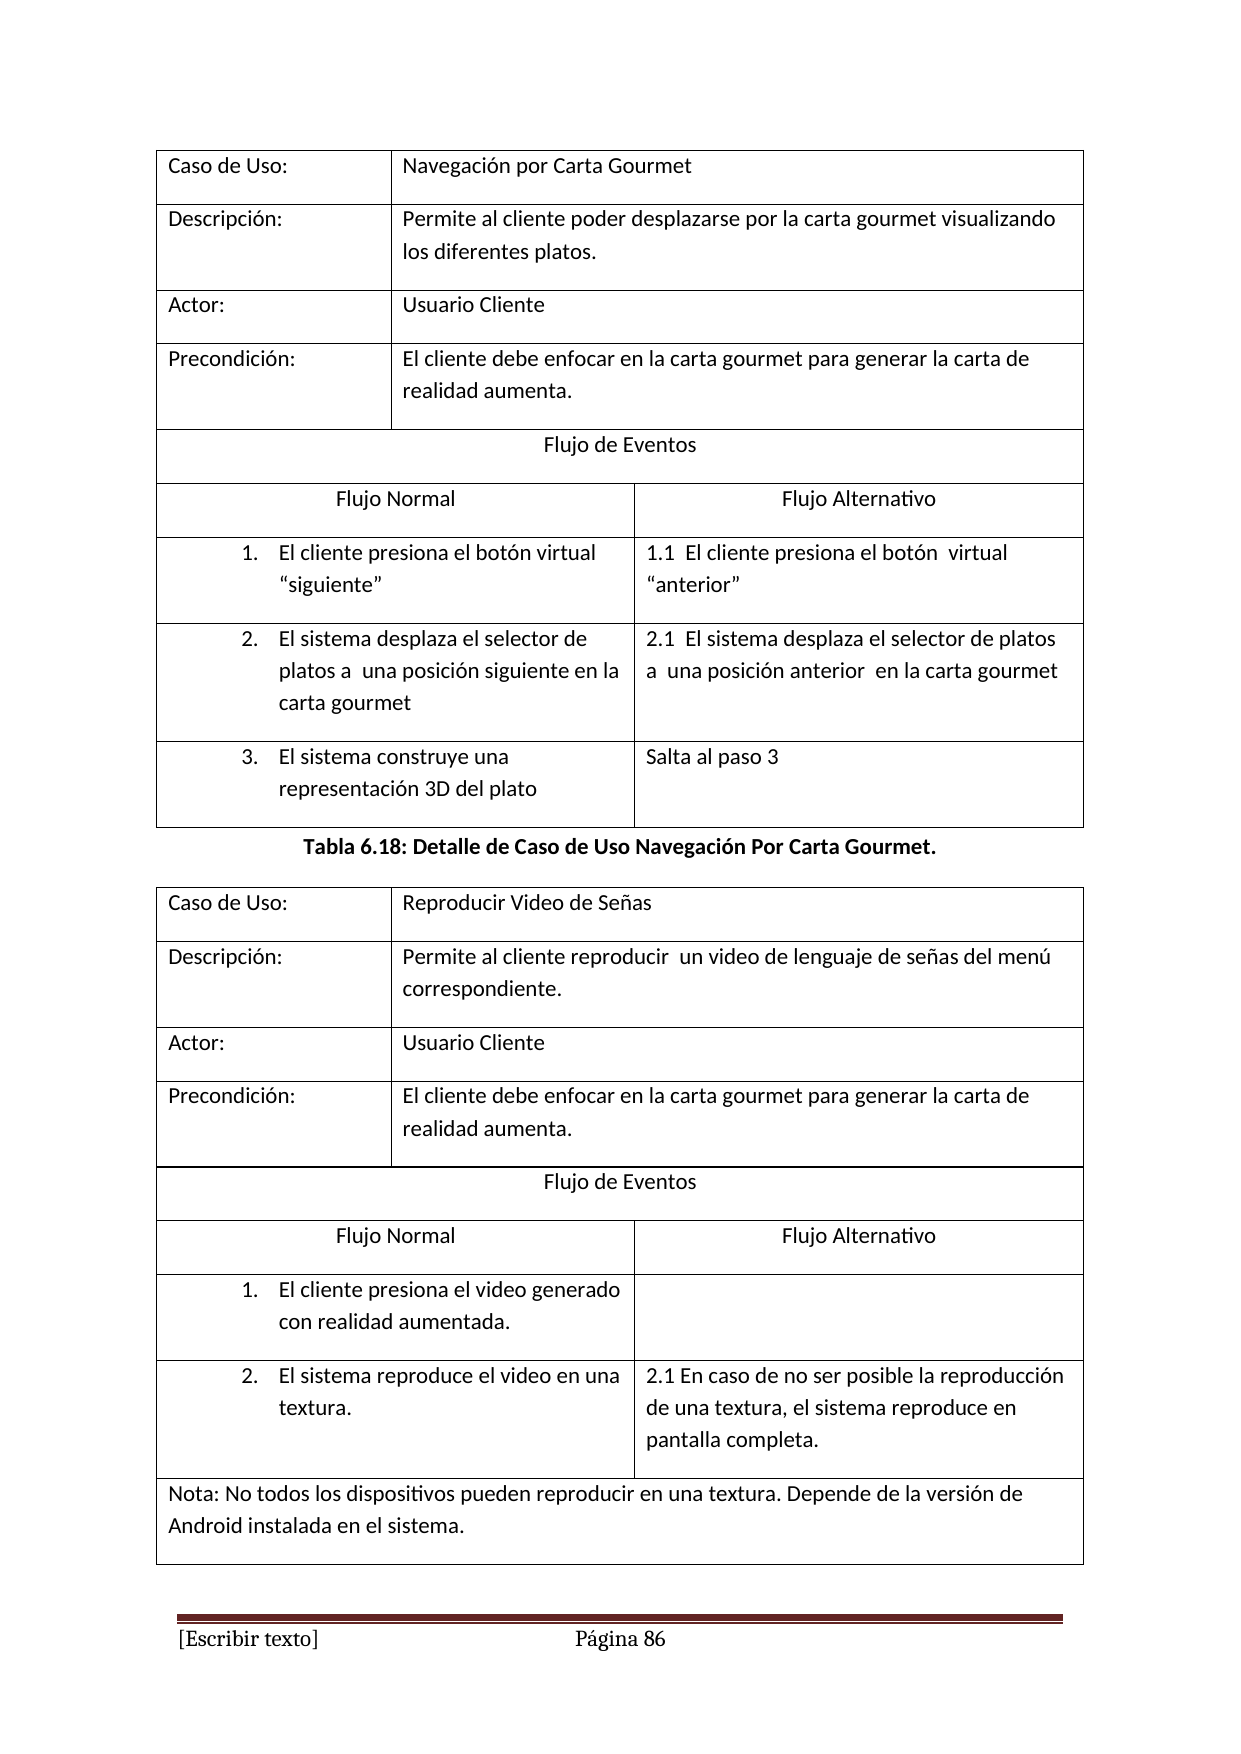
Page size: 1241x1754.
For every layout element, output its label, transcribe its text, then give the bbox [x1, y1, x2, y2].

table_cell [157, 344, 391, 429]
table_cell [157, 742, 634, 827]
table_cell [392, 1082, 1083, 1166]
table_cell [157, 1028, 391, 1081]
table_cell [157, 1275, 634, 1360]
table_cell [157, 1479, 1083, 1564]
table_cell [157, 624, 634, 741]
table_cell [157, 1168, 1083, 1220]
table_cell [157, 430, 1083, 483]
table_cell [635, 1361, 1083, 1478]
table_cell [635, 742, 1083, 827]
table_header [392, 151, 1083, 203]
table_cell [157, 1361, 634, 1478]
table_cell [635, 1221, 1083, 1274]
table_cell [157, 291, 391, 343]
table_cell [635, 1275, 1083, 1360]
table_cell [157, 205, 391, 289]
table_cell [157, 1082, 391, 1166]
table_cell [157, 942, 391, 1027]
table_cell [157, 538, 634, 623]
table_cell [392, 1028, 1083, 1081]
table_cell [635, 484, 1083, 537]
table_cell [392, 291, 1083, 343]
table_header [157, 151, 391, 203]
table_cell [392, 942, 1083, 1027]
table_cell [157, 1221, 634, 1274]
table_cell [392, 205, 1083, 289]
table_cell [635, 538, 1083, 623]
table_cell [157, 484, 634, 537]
text Tabla 6.18: Detalle de Caso de Uso Navegación Por Carta Gourmet. [177, 828, 1063, 860]
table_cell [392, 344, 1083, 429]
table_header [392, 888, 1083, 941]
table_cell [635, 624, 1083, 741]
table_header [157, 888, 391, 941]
